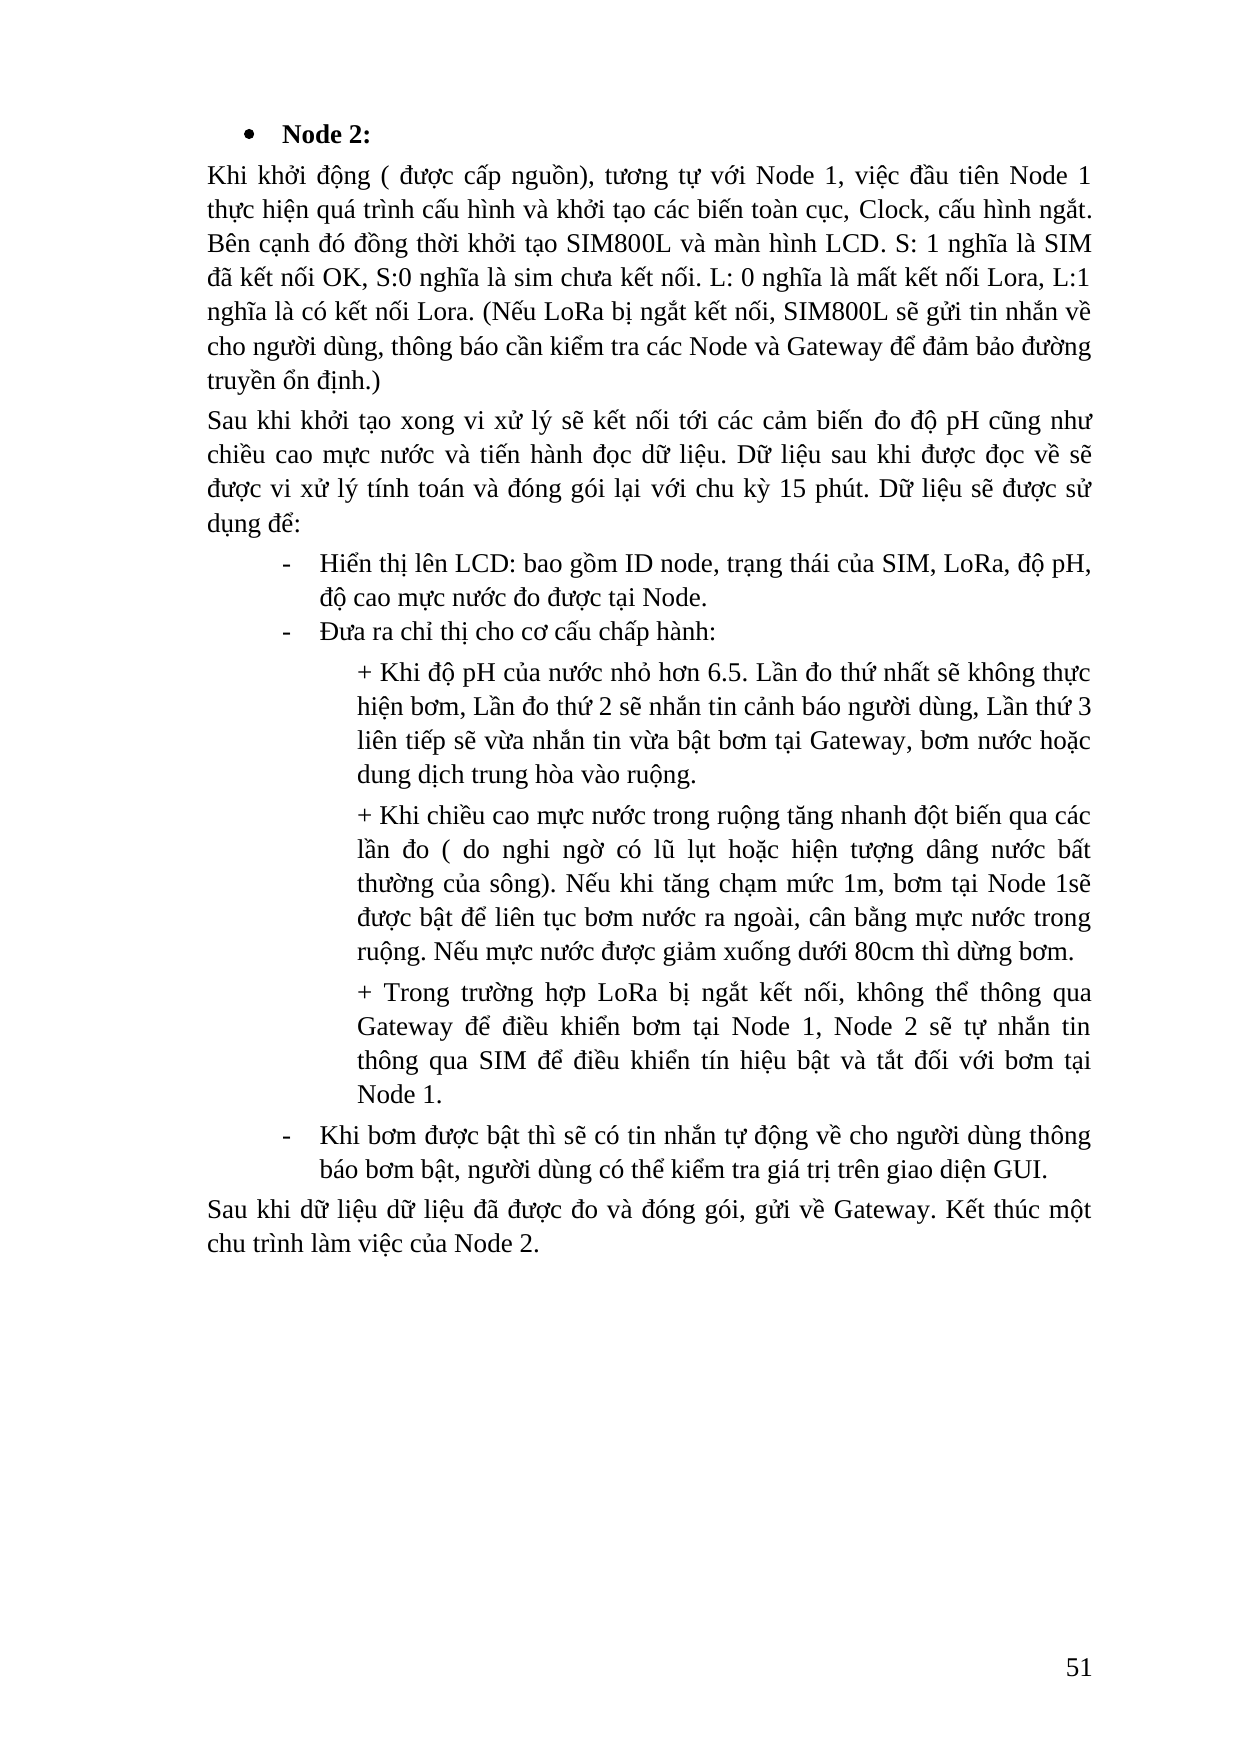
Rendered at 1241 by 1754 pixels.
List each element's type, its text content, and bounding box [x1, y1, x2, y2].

list Node 2: [244, 118, 1092, 149]
text Khi khởi động ( được cấp nguồn), tương tự với Node 1, việc đầu tiên Node 1 thực hiện quá trình cấu hình và khởi tạo các biến toàn cục, Clock, cấu hình ngắt. Bên cạnh đó đồng thời khởi tạo SIM800L và màn hình LCD. S: 1 nghĩa là SIM đã kết nối OK, S:0 nghĩa là sim chưa kết nối. L: 0 nghĩa là mất kết nối Lora, L:1 nghĩa là có kết nối Lora. (Nếu LoRa bị ngắt kết nối, SIM800L sẽ gửi tin nhắn về cho người dùng, thông báo cần kiểm tra các Node và Gateway để đảm bảo đường truyền ổn định.) [207, 159, 1092, 395]
text + Khi chiều cao mực nước trong ruộng tăng nhanh đột biến qua các lần đo ( do nghi ngờ có lũ lụt hoặc hiện tượng dâng nước bất thường của sông). Nếu khi tăng chạm mức 1m, bơm tại Node 1sẽ được bật để liên tục bơm nước ra ngoài, cân bằng mực nước trong ruộng. Nếu mực nước được giảm xuống dưới 80cm thì dừng bơm. [357, 799, 1092, 967]
text + Khi độ pH của nước nhỏ hơn 6.5. Lần đo thứ nhất sẽ không thực hiện bơm, Lần đo thứ 2 sẽ nhắn tin cảnh báo người dùng, Lần thứ 3 liên tiếp sẽ vừa nhắn tin vừa bật bơm tại Gateway, bơm nước hoặc dung dịch trung hòa vào ruộng. [357, 656, 1092, 789]
text Sau khi dữ liệu dữ liệu đã được đo và đóng gói, gửi về Gateway. Kết thúc một chu trình làm việc của Node 2. [207, 1193, 1092, 1259]
list Hiển thị lên LCD: bao gồm ID node, trạng thái của SIM, LoRa, độ pH, độ cao mực nước đo được tại Node. [282, 547, 1092, 612]
list Đưa ra chỉ thị cho cơ cấu chấp hành: [282, 615, 1092, 647]
text Sau khi khởi tạo xong vi xử lý sẽ kết nối tới các cảm biến đo độ pH cũng như chiều cao mực nước và tiến hành đọc dữ liệu. Dữ liệu sau khi được đọc về sẽ được vi xử lý tính toán và đóng gói lại với chu kỳ 15 phút. Dữ liệu sẽ được sử dụng để: [207, 404, 1092, 538]
text + Trong trường hợp LoRa bị ngắt kết nối, không thể thông qua Gateway để điều khiển bơm tại Node 1, Node 2 sẽ tự nhắn tin thông qua SIM để điều khiển tín hiệu bật và tắt đối với bơm tại Node 1. [357, 976, 1092, 1109]
list Khi bơm được bật thì sẽ có tin nhắn tự động về cho người dùng thông báo bơm bật, người dùng có thể kiểm tra giá trị trên giao diện GUI. [282, 1119, 1092, 1184]
